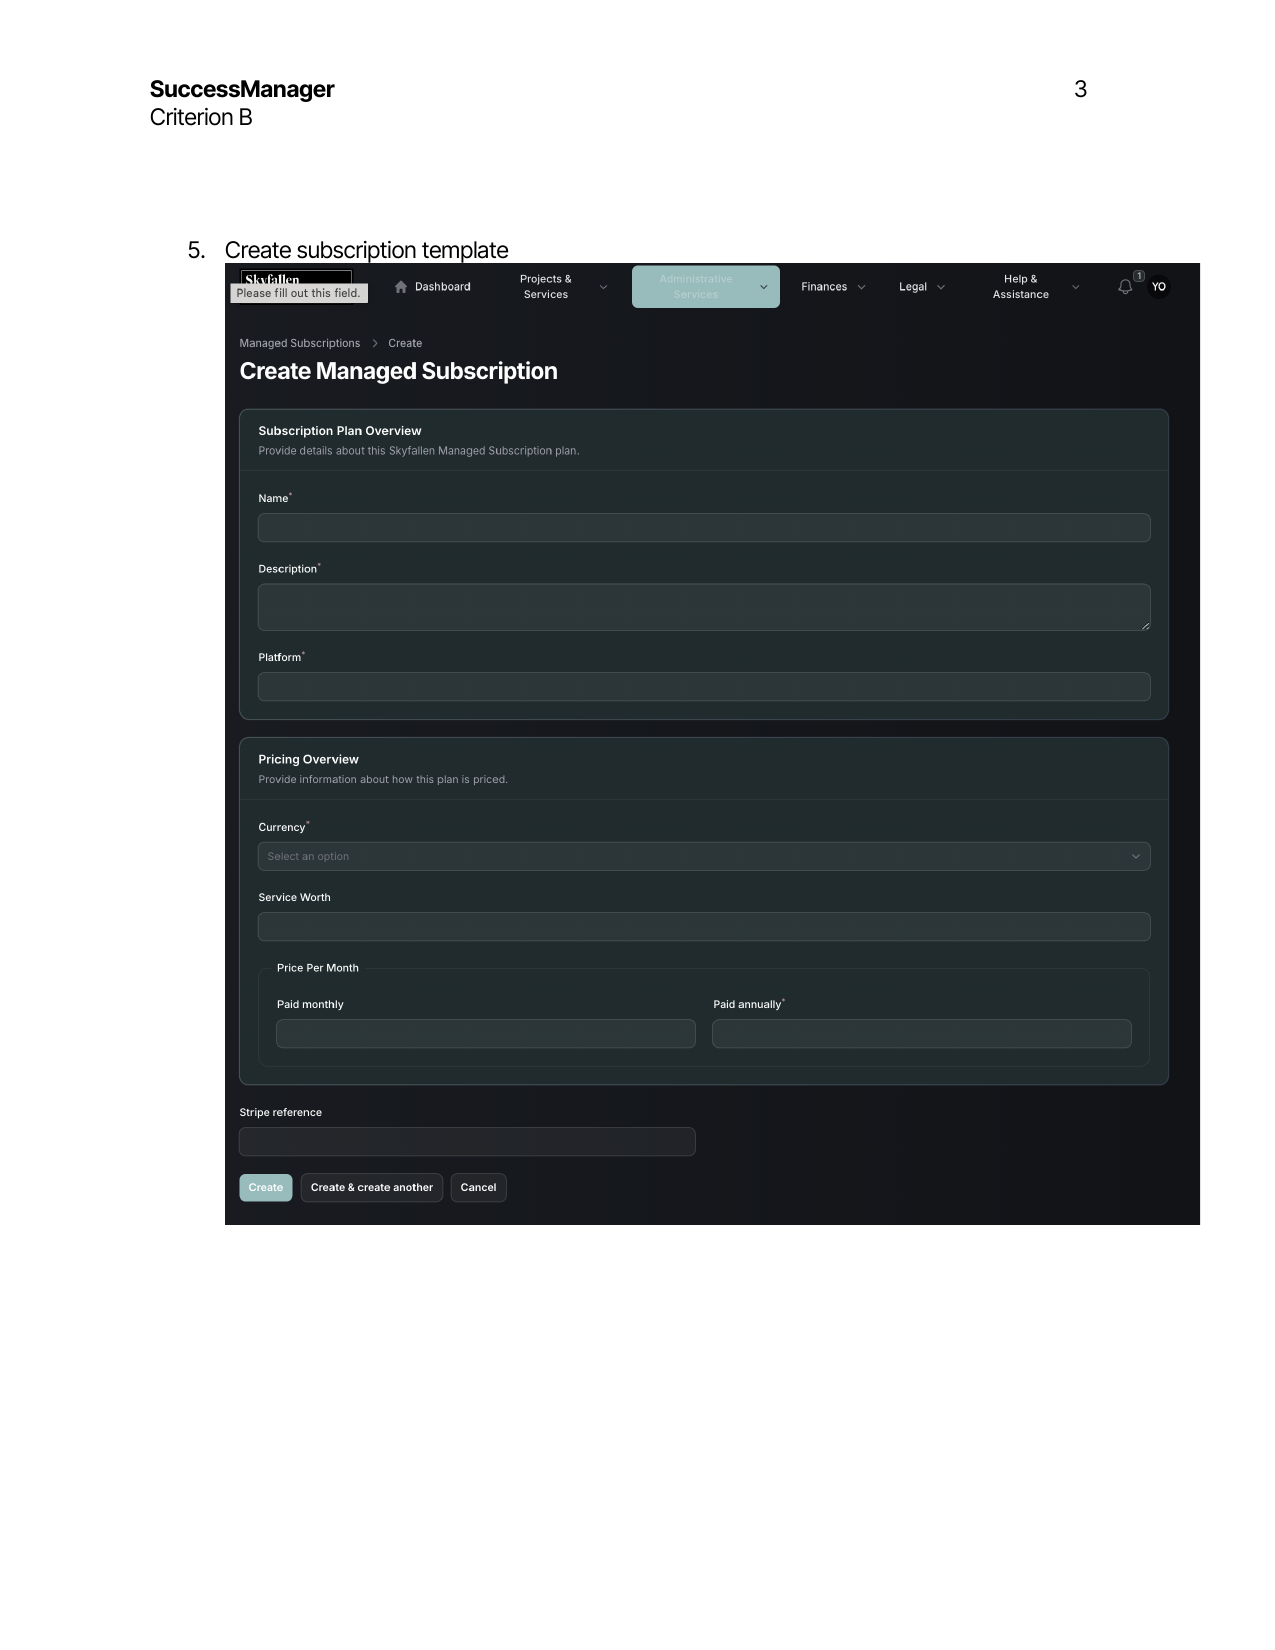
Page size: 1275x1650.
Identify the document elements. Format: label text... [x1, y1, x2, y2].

list Create subscription template [187, 236, 1125, 264]
picture [225, 263, 1200, 1225]
